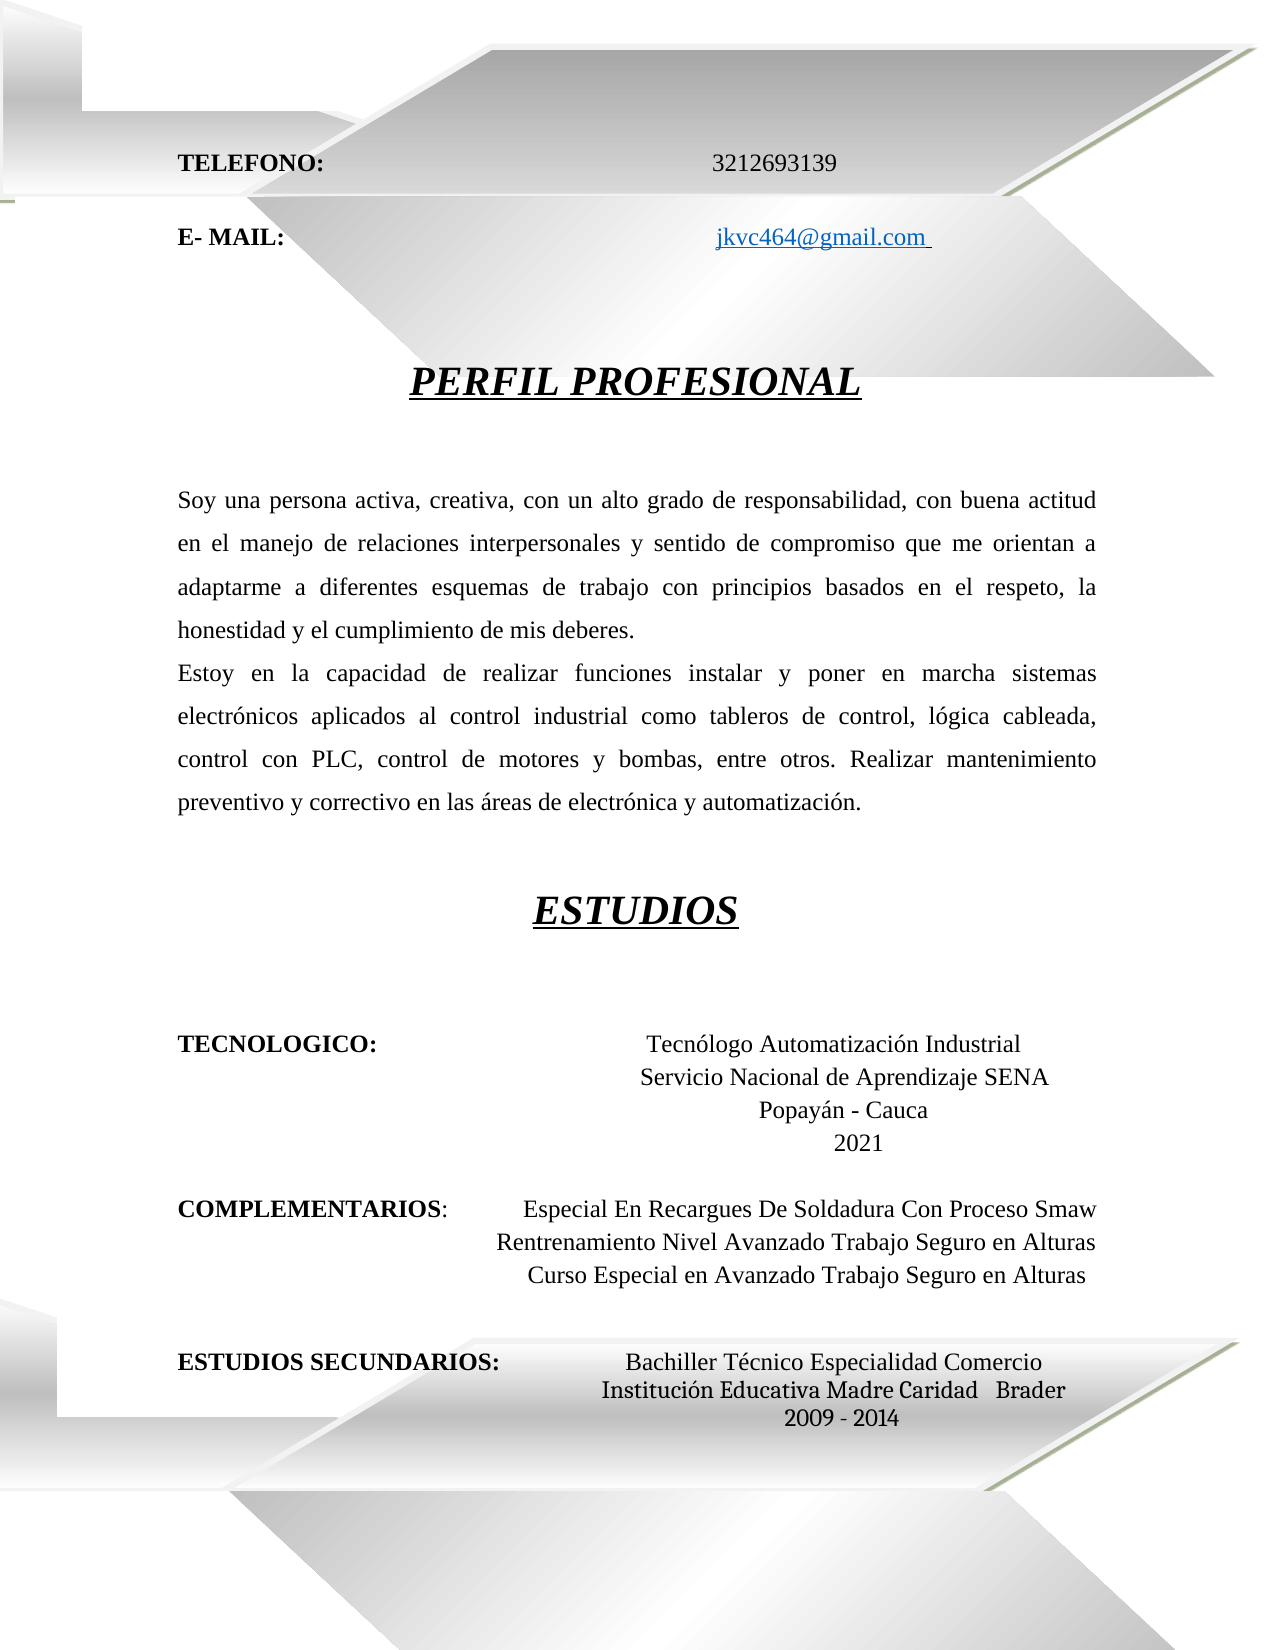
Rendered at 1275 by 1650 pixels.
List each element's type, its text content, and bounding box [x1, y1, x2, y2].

text ESTUDIOS SECUNDARIOS: Bachiller Técnico Especialidad Comercio [177, 1347, 1098, 1376]
text Rentrenamiento Nivel Avanzado Trabajo Seguro en Alturas [177, 1227, 1098, 1256]
text ESTUDIOS [177, 886, 1098, 933]
text E- MAIL: jkvc464@gmail.com [177, 222, 1098, 250]
text Popayán - Cauca [177, 1095, 1098, 1123]
text PERFIL PROFESIONAL [177, 356, 1098, 404]
text Servicio Nacional de Aprendizaje SENA [177, 1062, 1098, 1091]
text Institución Educativa Madre Caridad Brader [177, 1376, 1098, 1404]
text Soy una persona activa, creativa, con un alto grado de responsabilidad, con buena actitud en el manejo de relaciones interpersonales y sentido de compromiso que me orientan a adaptarme a diferentes esquemas de trabajo con principios basados en el respeto, la honestidad y el cumplimiento de mis deberes. [177, 485, 1098, 643]
text COMPLEMENTARIOS: Especial En Recargues De Soldadura Con Proceso Smaw [177, 1194, 1098, 1223]
text TELEFONO: 3212693139 [177, 148, 1098, 176]
text Estoy en la capacidad de realizar funciones instalar y poner en marcha sistemas electrónicos aplicados al control industrial como tableros de control, lógica cableada, control con PLC, control de motores y bombas, entre otros. Realizar mantenimiento preventivo y correctivo en las áreas de electrónica y automatización. [177, 658, 1098, 816]
text 2009 - 2014 [177, 1404, 1098, 1433]
text 2021 [177, 1128, 1098, 1157]
text Curso Especial en Avanzado Trabajo Seguro en Alturas [177, 1260, 1098, 1289]
text TECNOLOGICO: Tecnólogo Automatización Industrial [177, 1029, 1098, 1057]
